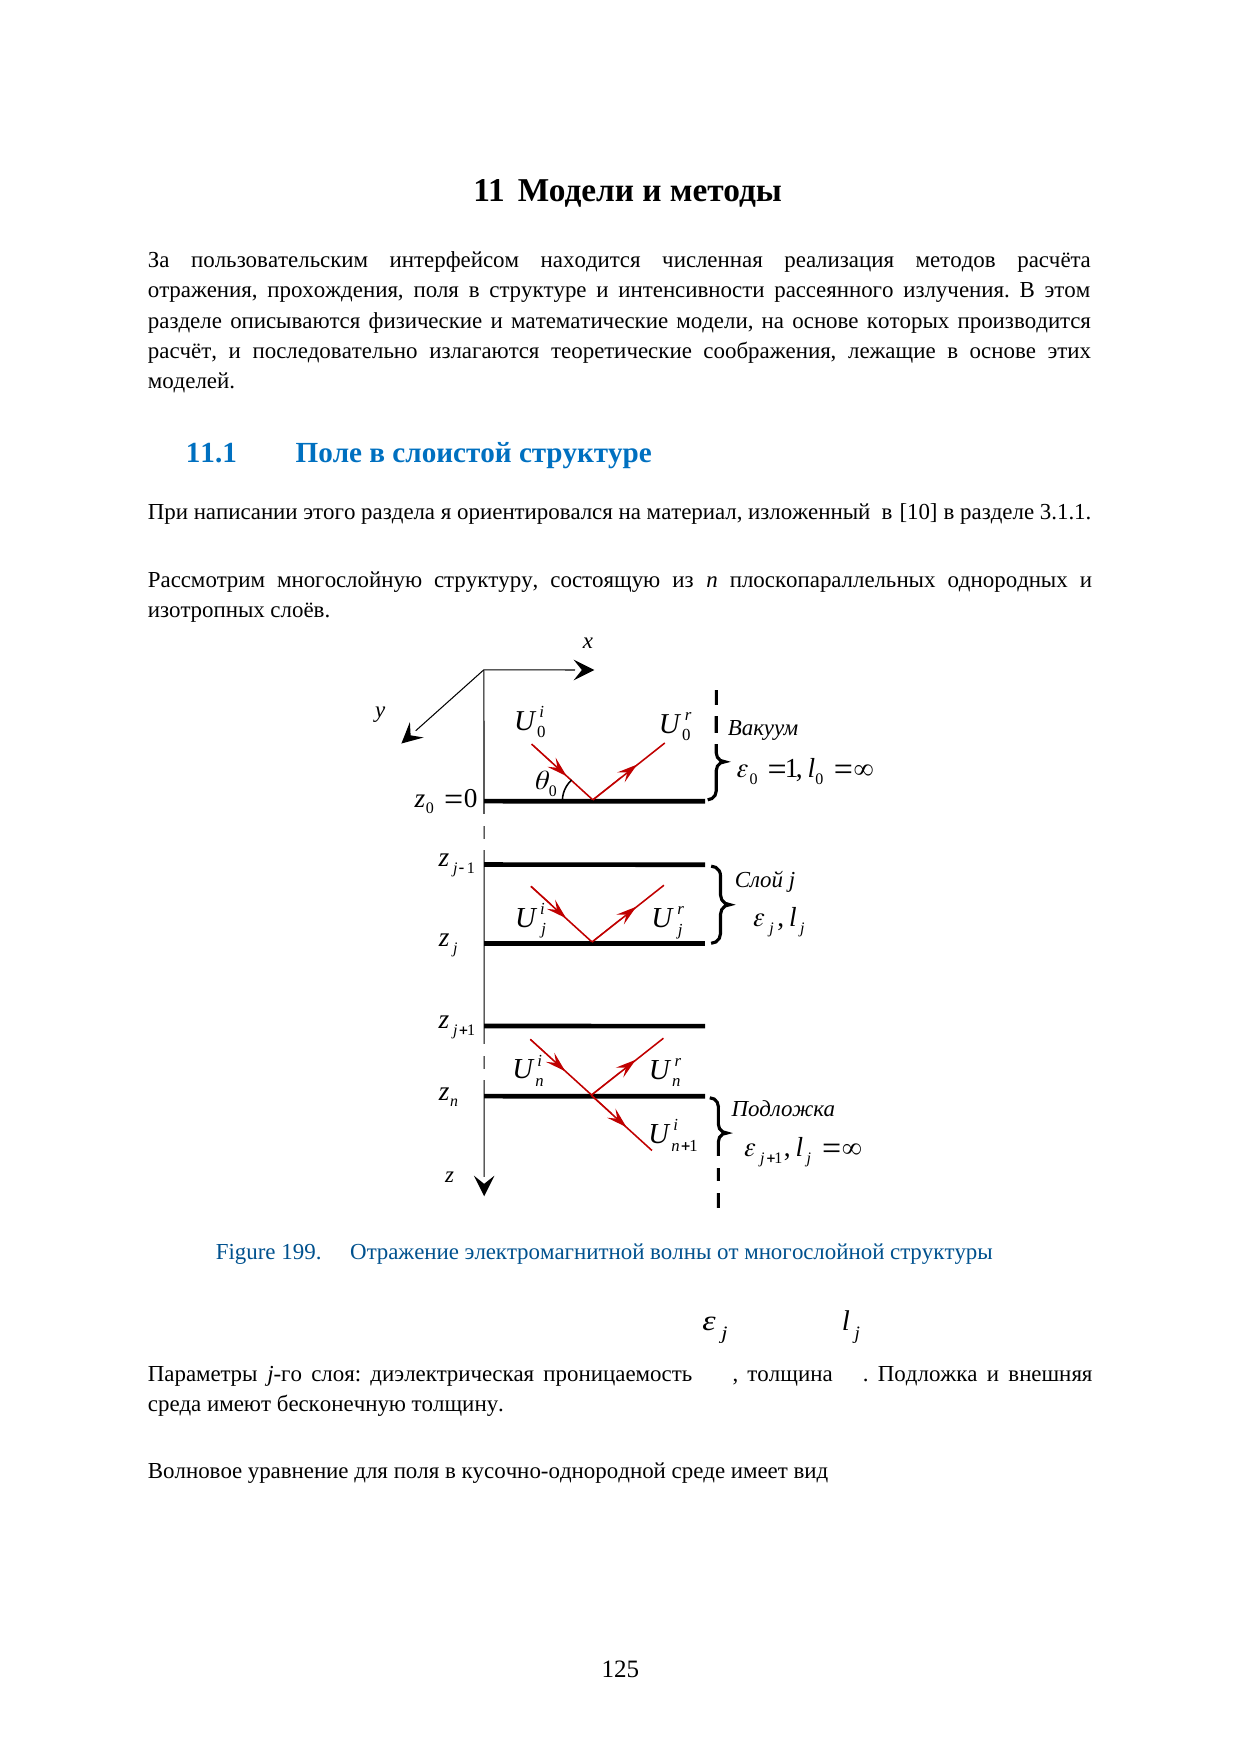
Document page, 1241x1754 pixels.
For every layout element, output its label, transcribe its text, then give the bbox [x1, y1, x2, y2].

text Волновое уравнение для поля в кусочно-однородной среде имеет вид [148, 1457, 1093, 1484]
text При написании этого раздела я ориентировался на материал, изложенный в [10] в разделе 3.1.1. [148, 498, 1093, 525]
subtitle Поле в слоистой структуре [155, 435, 1093, 468]
text Рассмотрим многослойную структуру, состоящую из n плоскопараллельных однородных и изотропных слоёв. [148, 566, 1093, 623]
subtitle Модели и методы [178, 170, 1093, 209]
list Отражение электромагнитной волны от многослойной структуры [178, 664, 1093, 1264]
text За пользовательским интерфейсом находится численная реализация методов расчёта отражения, прохождения, поля в структуре и интенсивности рассеянного излучения. В этом разделе описываются физические и математические модели, на основе которых производится расчёт, и последовательно излагаются теоретические соображения, лежащие в основе этих моделей. [148, 246, 1093, 393]
text Параметры j-го слоя: диэлектрическая проницаемость , толщина . Подложка и внешняя среда имеют бесконечную толщину. [148, 1306, 1093, 1416]
